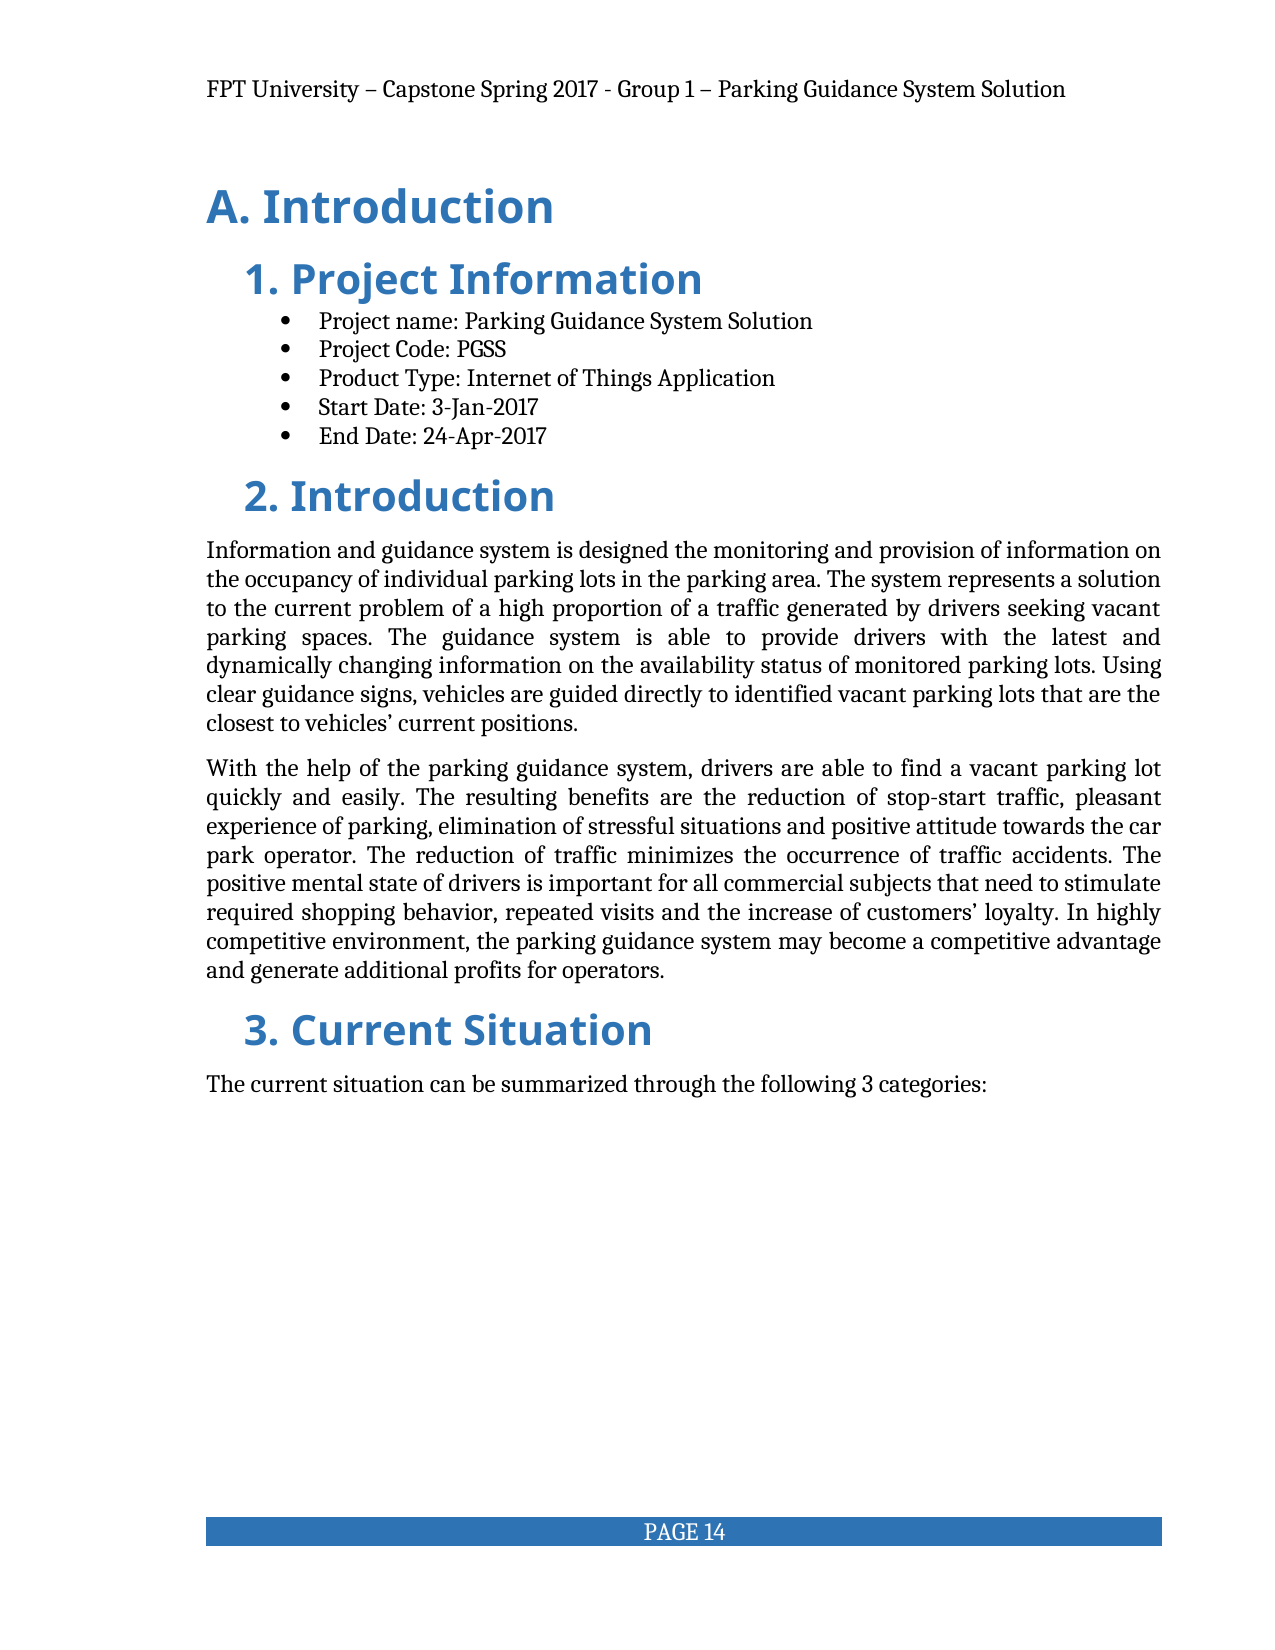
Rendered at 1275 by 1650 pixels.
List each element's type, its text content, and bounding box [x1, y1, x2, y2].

text Information and guidance system is designed the monitoring and provision of information on the occupancy of individual parking lots in the parking area. The system represents a solution to the current problem of a high proportion of a traffic generated by drivers seeking vacant parking spaces. The guidance system is able to provide drivers with the latest and dynamically changing information on the availability status of monitored parking lots. Using clear guidance signs, vehicles are guided directly to identified vacant parking lots that are the closest to vehicles’ current positions. [206, 536, 1162, 738]
subtitle A. Introduction [206, 175, 1162, 237]
subtitle Introduction [206, 467, 1162, 524]
text The current situation can be summarized through the following 3 categories: [206, 1070, 1162, 1099]
subtitle Project Information [206, 250, 1162, 307]
text Product Type: Internet of Things Application [281, 364, 1162, 393]
text Project name: Parking Guidance System Solution [281, 307, 1162, 335]
text Project Code: PGSS [281, 335, 1162, 364]
text With the help of the parking guidance system, drivers are able to find a vacant parking lot quickly and easily. The resulting benefits are the reduction of stop-start traffic, pleasant experience of parking, elimination of stressful situations and positive attitude towards the car park operator. The reduction of traffic minimizes the occurrence of traffic accidents. The positive mental state of drivers is important for all commercial subjects that need to stimulate required shopping behavior, repeated visits and the increase of customers’ loyalty. In highly competitive environment, the parking guidance system may become a competitive advantage and generate additional profits for operators. [206, 754, 1162, 984]
subtitle Current Situation [206, 1001, 1162, 1058]
text End Date: 24-Apr-2017 [281, 422, 1162, 450]
text Start Date: 3-Jan-2017 [281, 393, 1162, 422]
